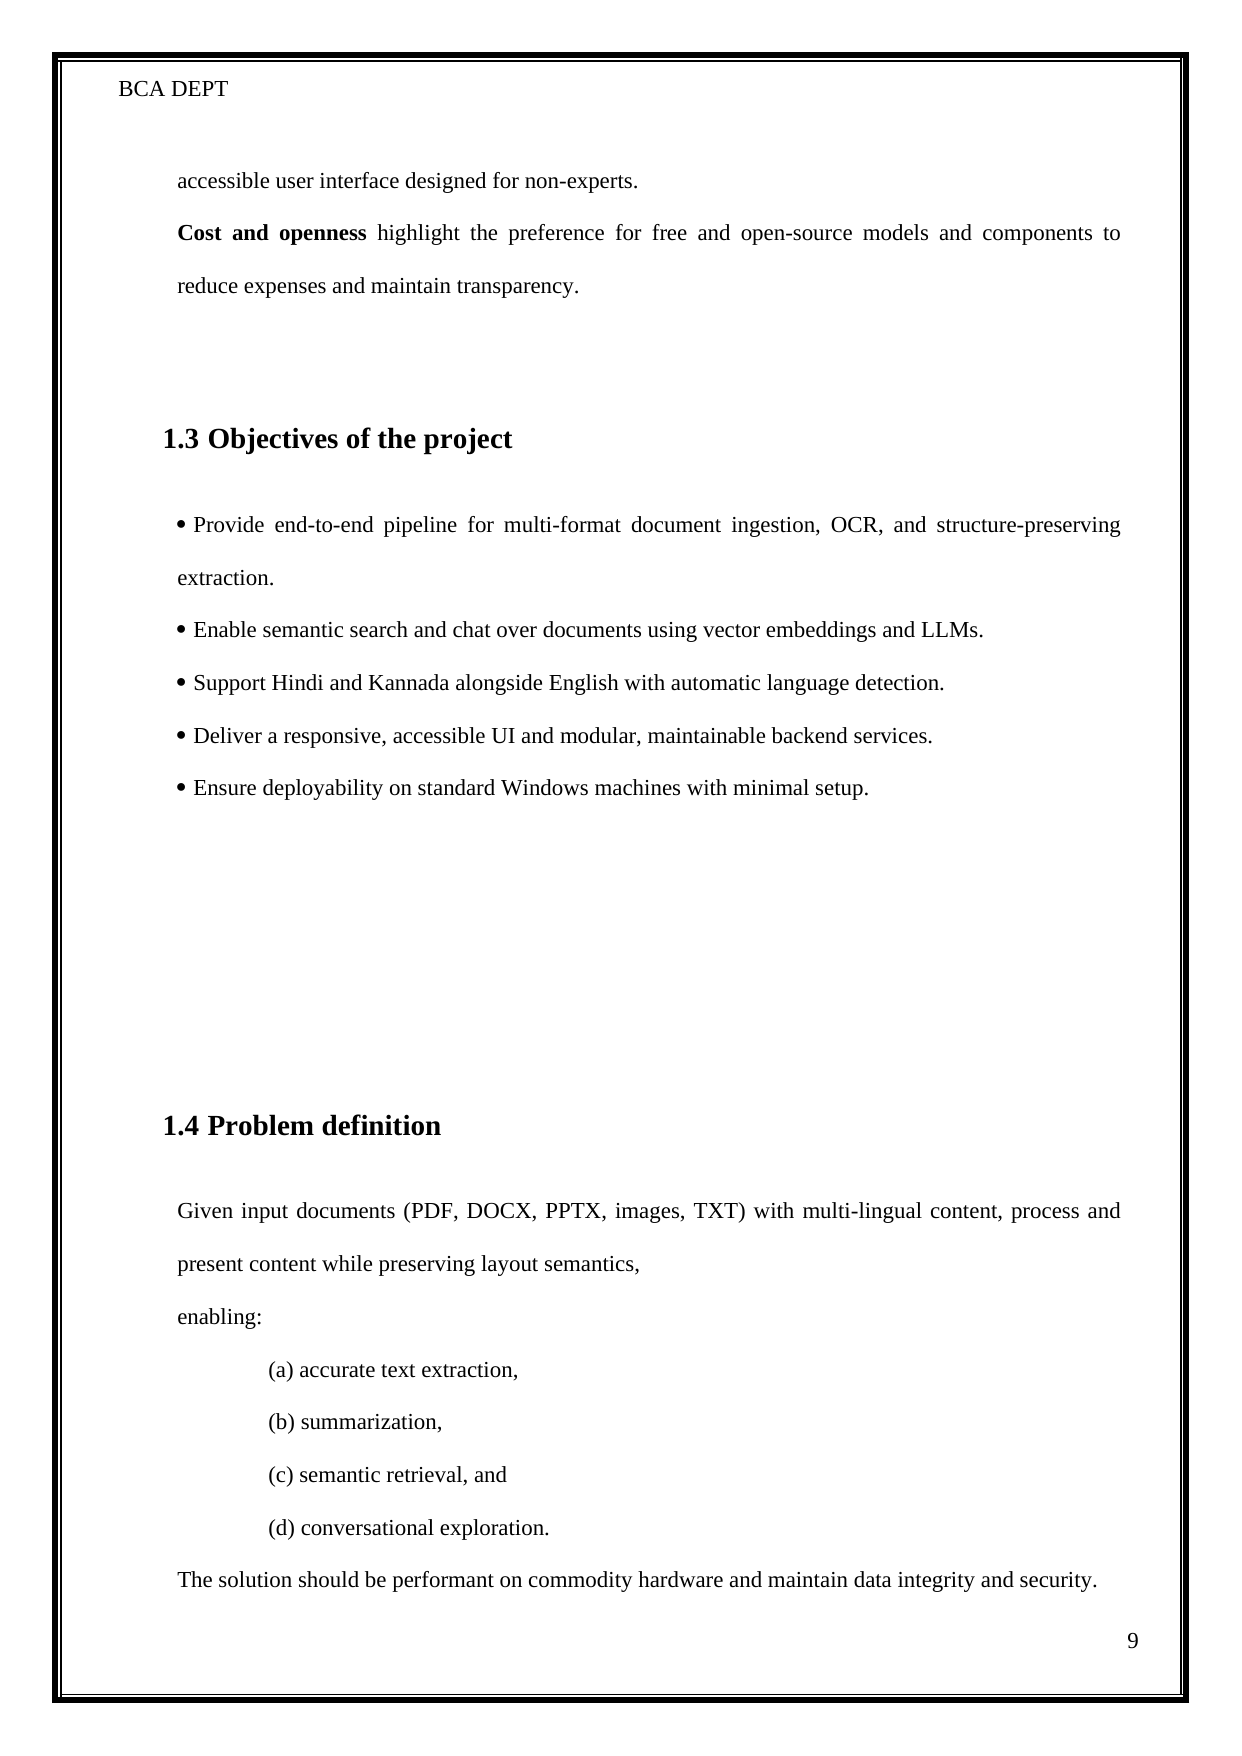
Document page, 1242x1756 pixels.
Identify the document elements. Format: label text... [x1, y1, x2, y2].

subtitle Objectives of the project [162, 421, 1138, 455]
list Deliver a responsive, accessible UI and modular, maintainable backend services. [177, 722, 1122, 748]
list Ensure deployability on standard Windows machines with minimal setup. [177, 774, 1122, 801]
text enabling: [177, 1303, 1122, 1329]
text Given input documents (PDF, DOCX, PPTX, images, TXT) with multi-lingual content, process and present content while preserving layout semantics, [177, 1197, 1122, 1277]
text (c) semantic retrieval, and [268, 1461, 1122, 1487]
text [177, 167, 1122, 193]
text (a) accurate text extraction, [268, 1356, 1122, 1382]
text (d) conversational exploration. [268, 1514, 1122, 1540]
text The solution should be performant on commodity hardware and maintain data integrity and security. [177, 1566, 1122, 1593]
text Cost and openness highlight the preference for free and open-source models and components to reduce expenses and maintain transparency. [177, 219, 1122, 298]
list Provide end-to-end pipeline for multi-format document ingestion, OCR, and structure-preserving extraction. [177, 511, 1122, 590]
list Enable semantic search and chat over documents using vector embeddings and LLMs. [177, 616, 1122, 643]
subtitle Problem definition [162, 1108, 1138, 1141]
list Support Hindi and Kannada alongside English with automatic language detection. [177, 669, 1122, 695]
text (b) summarization, [268, 1408, 1122, 1435]
